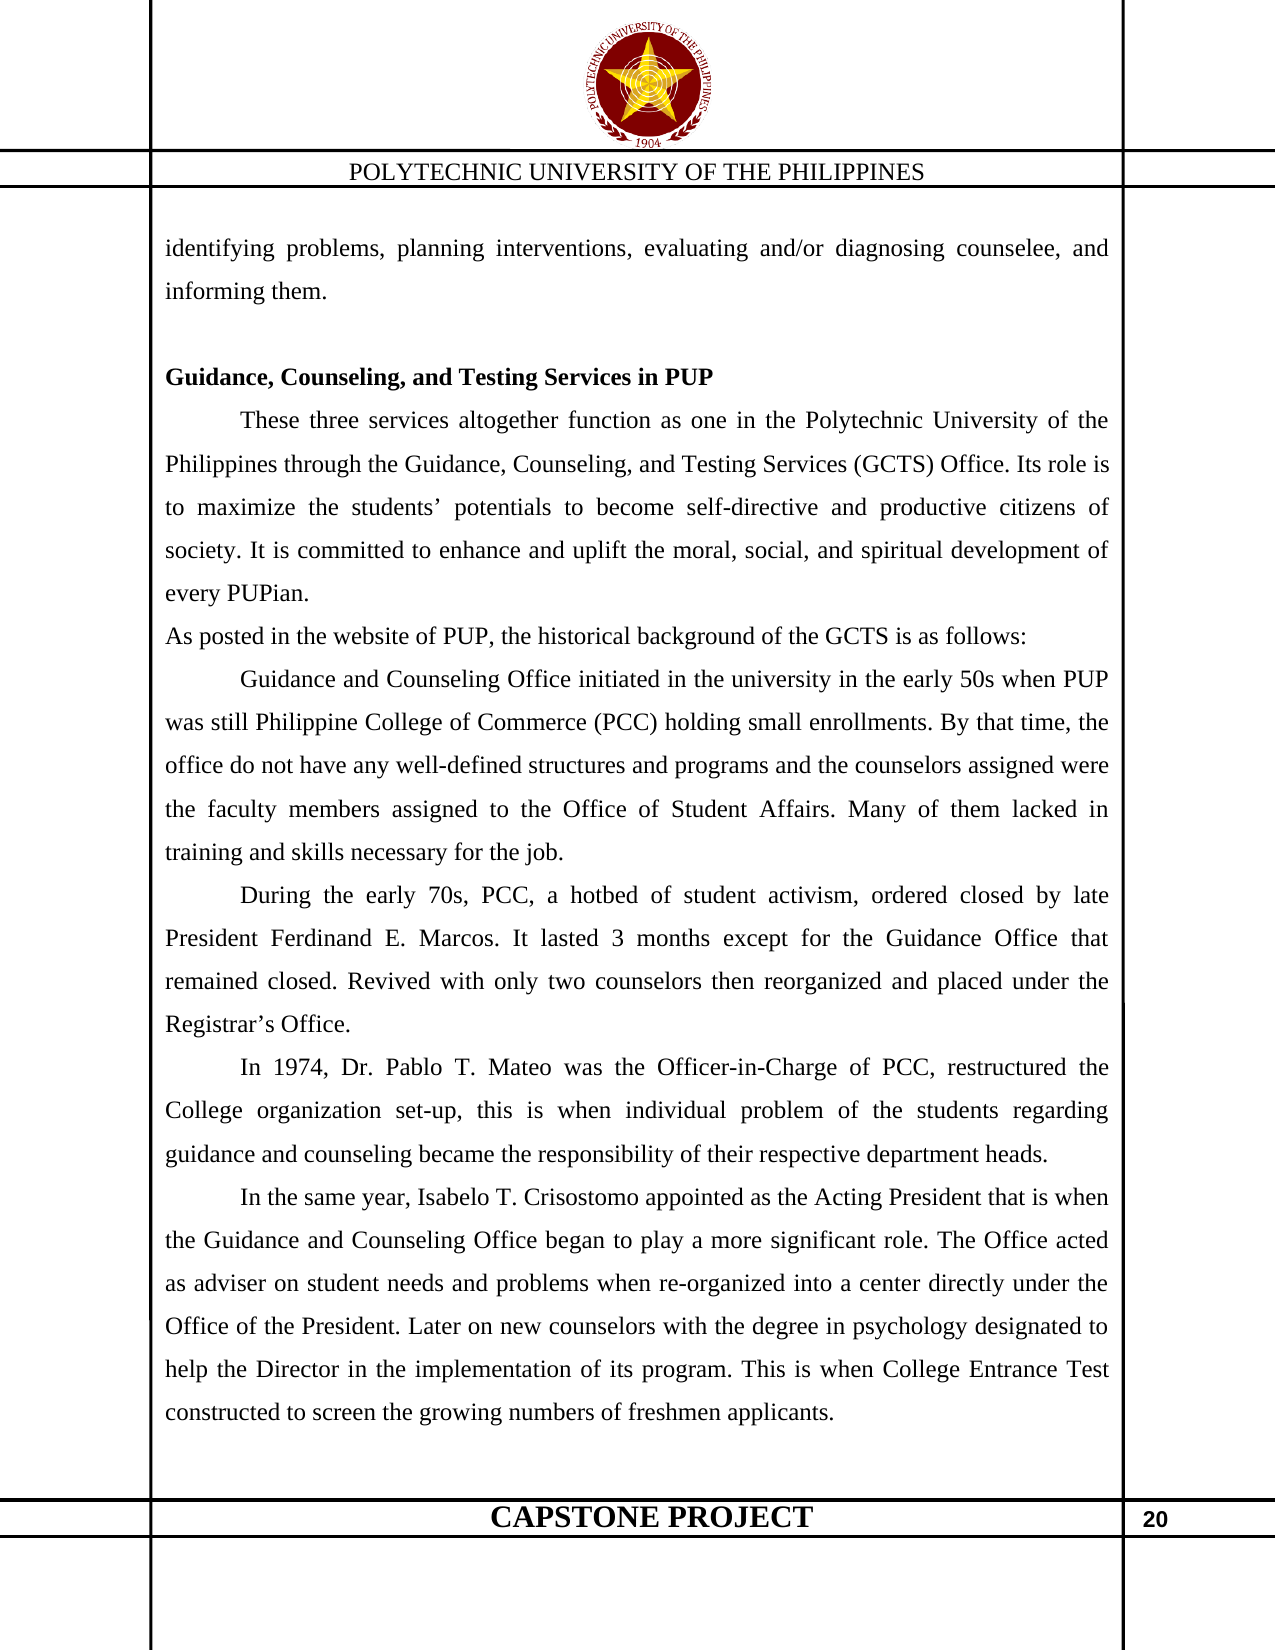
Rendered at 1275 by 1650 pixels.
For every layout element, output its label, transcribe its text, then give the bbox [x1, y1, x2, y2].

text Guidance, Counseling, and Testing Services in PUP [165, 362, 1110, 391]
text These three services altogether function as one in the Polytechnic University of the Philippines through the Guidance, Counseling, and Testing Services (GCTS) Office. Its role is to maximize the students’ potentials to become self-directive and productive citizens of society. It is committed to enhance and uplift the moral, social, and spiritual development of every PUPian. [165, 406, 1110, 607]
text In 1974, Dr. Pablo T. Mateo was the Officer-in-Charge of PCC, restructured the College organization set-up, this is when individual problem of the students regarding guidance and counseling became the responsibility of their respective department heads. [165, 1052, 1110, 1167]
text As posted in the website of PUP, the historical background of the GCTS is as follows: [165, 621, 1110, 650]
picture [583, 20, 712, 149]
text During the early 70s, PCC, a hotbed of student activism, ordered closed by late President Ferdinand E. Marcos. It lasted 3 months except for the Guidance Office that remained closed. Revived with only two counselors then reorganized and placed under the Registrar’s Office. [165, 880, 1110, 1038]
text In the same year, Isabelo T. Crisostomo appointed as the Acting President that is when the Guidance and Counseling Office began to play a more significant role. The Office acted as adviser on student needs and problems when re-organized into a center directly under the Office of the President. Later on new counselors with the degree in psychology designated to help the Director in the implementation of its program. This is when College Entrance Test constructed to screen the growing numbers of freshmen applicants. [165, 1182, 1110, 1426]
text Guidance and Counseling Office initiated in the university in the early 50s when PUP was still Philippine College of Commerce (PCC) holding small enrollments. By that time, the office do not have any well-defined structures and programs and the counselors assigned were the faculty members assigned to the Office of Student Affairs. Many of them lacked in training and skills necessary for the job. [165, 664, 1110, 866]
